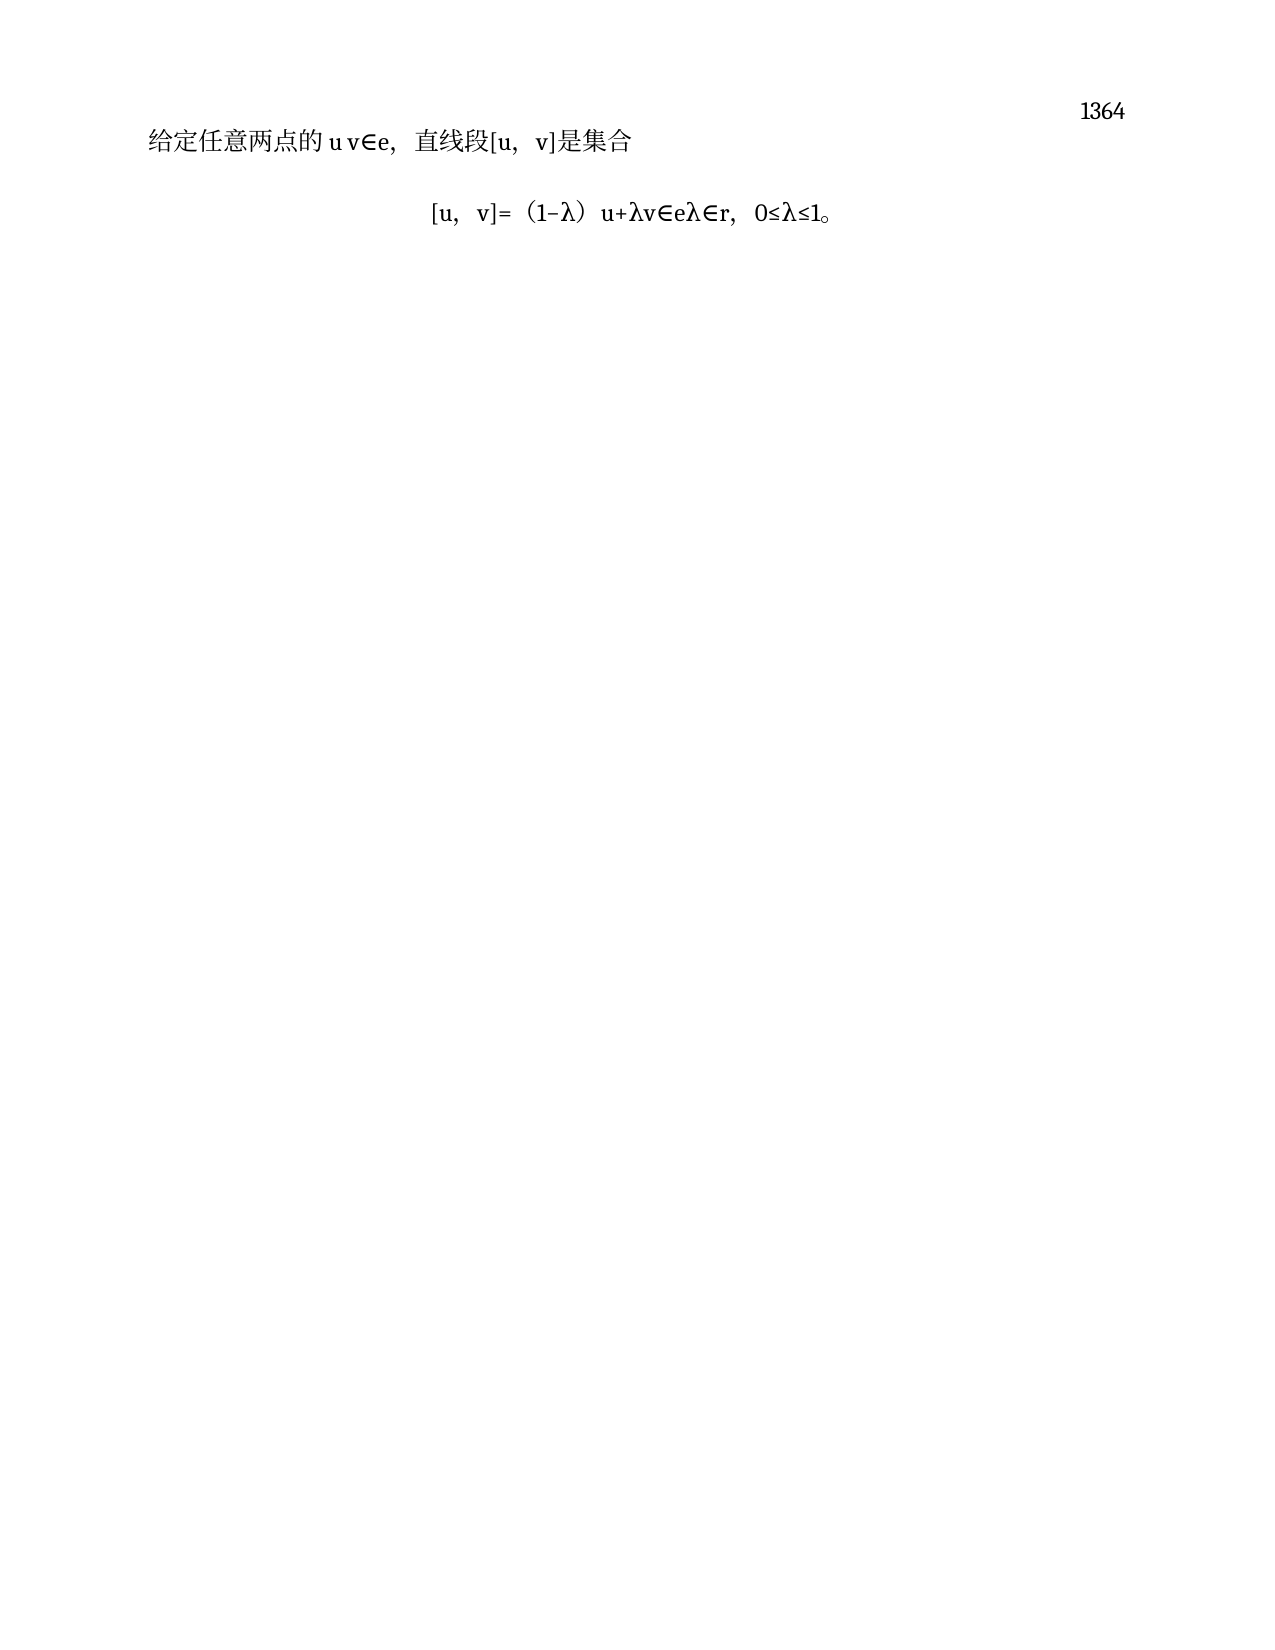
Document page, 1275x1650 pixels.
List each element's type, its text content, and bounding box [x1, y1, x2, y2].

text 给定任意两点的u v∈e，直线段[u，v]是集合 [148, 128, 1124, 157]
text [u，v]=（1−λ）u+λv∈eλ∈r，0≤λ≤1。 [274, 199, 1001, 228]
